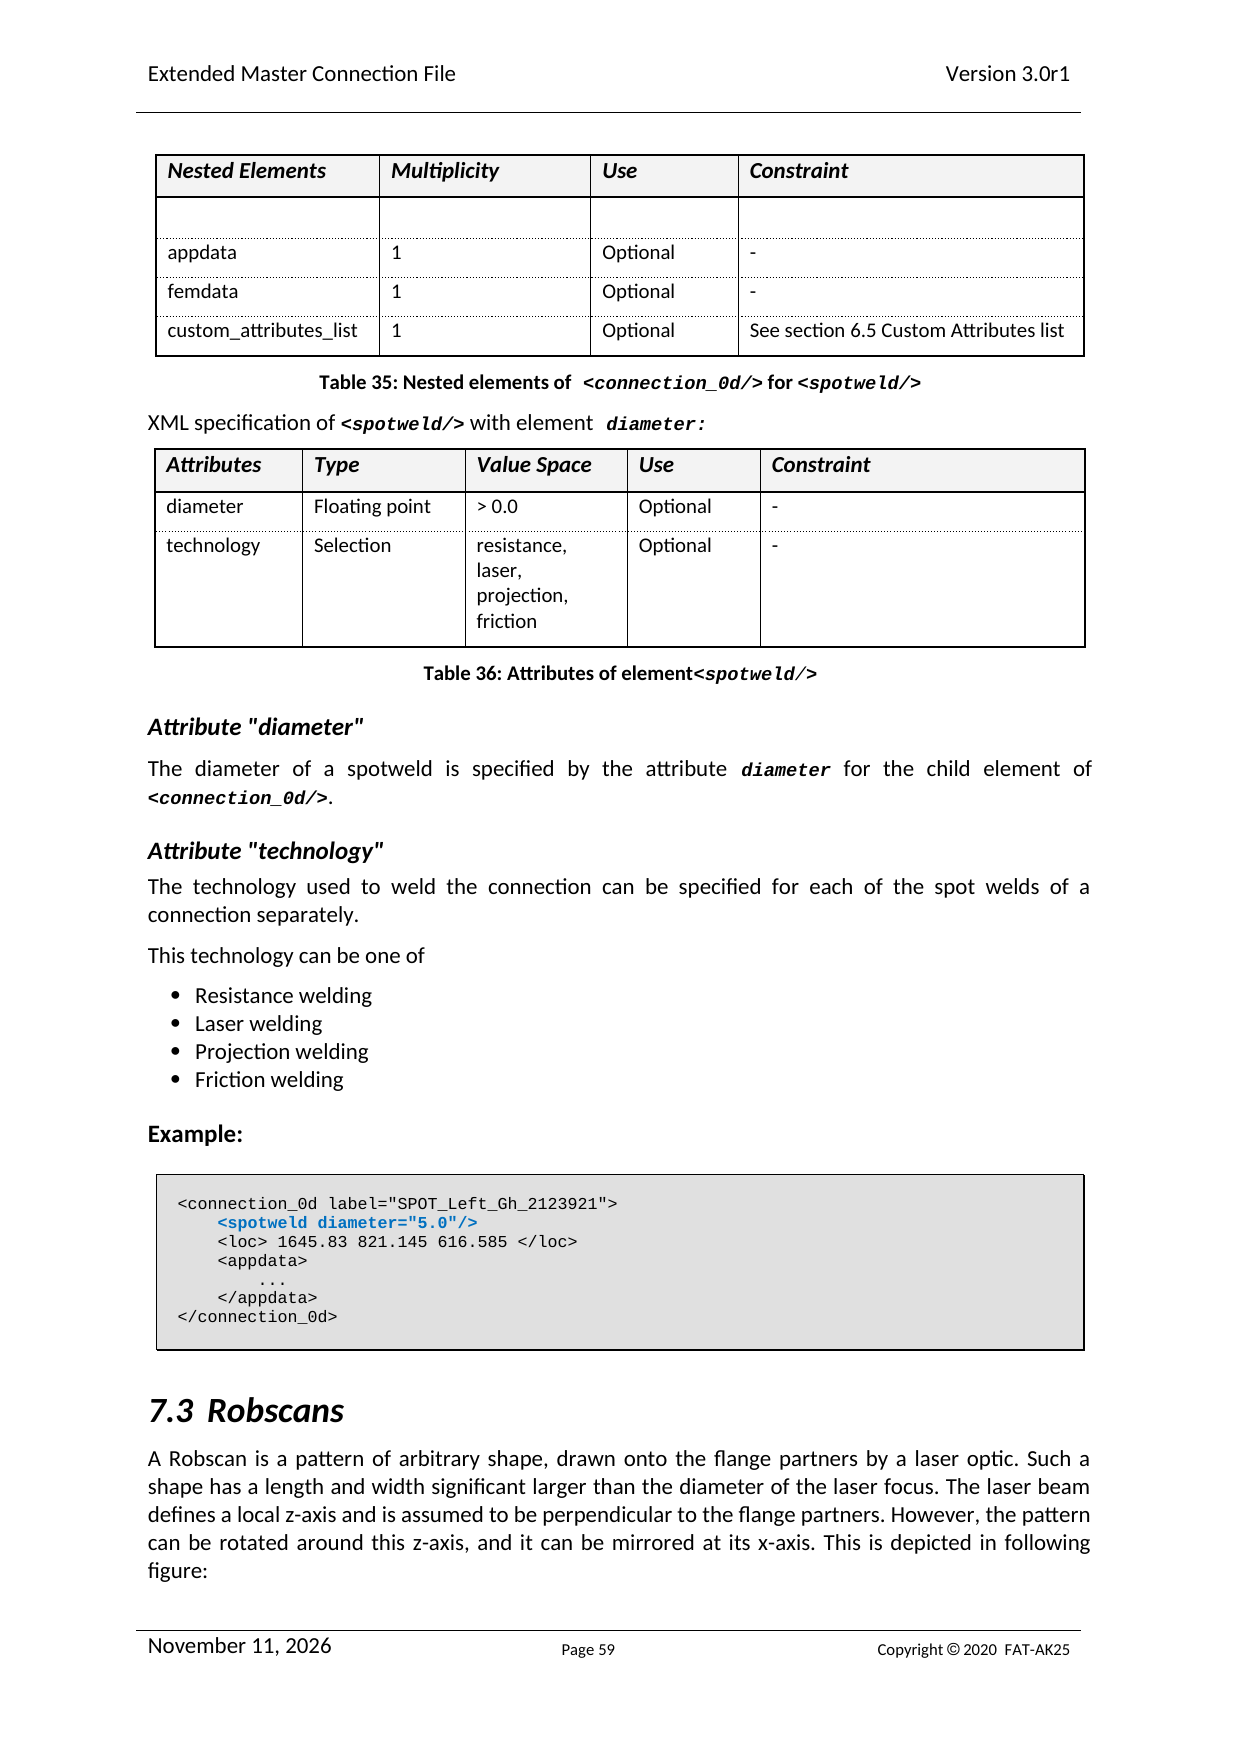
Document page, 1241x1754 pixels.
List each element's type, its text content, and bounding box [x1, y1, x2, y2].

text This technology can be one of [148, 941, 1092, 969]
list Projection welding [171, 1037, 1092, 1065]
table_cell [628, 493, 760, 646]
text ... [157, 1268, 1083, 1287]
text <loc> 1645.83 821.145 616.585 </loc> [157, 1230, 1083, 1249]
subtitle Robscans [148, 1388, 1092, 1432]
text Table 36: Attributes of element<spotweld/> [148, 661, 1092, 686]
subtitle Attribute "technology" [148, 835, 1092, 866]
text </appdata> [157, 1287, 1083, 1306]
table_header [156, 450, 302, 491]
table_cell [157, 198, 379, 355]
text The technology used to weld the connection can be specified for each of the spot welds of a connection separately. [148, 872, 1092, 928]
text Table 35: Nested elements of <connection_0d/> for <spotweld/> [148, 369, 1092, 395]
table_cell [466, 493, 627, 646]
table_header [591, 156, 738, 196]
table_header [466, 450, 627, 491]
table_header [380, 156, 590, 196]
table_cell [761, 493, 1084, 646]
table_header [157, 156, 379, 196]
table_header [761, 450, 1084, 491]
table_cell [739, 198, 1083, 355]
text <appdata> [157, 1249, 1083, 1268]
subtitle Attribute "diameter" [148, 711, 1092, 742]
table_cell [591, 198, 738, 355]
text The diameter of a spotweld is specified by the attribute diameter for the child element of <connection_0d/>. [148, 754, 1092, 810]
list Resistance welding [171, 981, 1092, 1009]
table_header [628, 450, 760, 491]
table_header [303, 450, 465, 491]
text <spotweld diameter="5.0"/> [157, 1212, 1083, 1230]
text A Robscan is a pattern of arbitrary shape, drawn onto the flange partners by a laser optic. Such a shape has a length and width significant larger than the diameter of the laser focus. The laser beam defines a local z-axis and is assumed to be perpendicular to the flange partners. However, the pattern can be rotated around this z-axis, and it can be mirrored at its x-axis. This is depicted in following figure: [148, 1444, 1092, 1584]
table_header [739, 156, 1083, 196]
text <connection_0d label="SPOT_Left_Gh_2123921"> [157, 1193, 1083, 1212]
list Friction welding [171, 1065, 1092, 1093]
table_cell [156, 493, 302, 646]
text XML specification of <spotweld/> with element diameter: [148, 408, 1092, 436]
text </connection_0d> [157, 1306, 1083, 1325]
list Laser welding [171, 1009, 1092, 1037]
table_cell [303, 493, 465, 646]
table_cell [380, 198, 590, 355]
text Example: [148, 1118, 1092, 1149]
